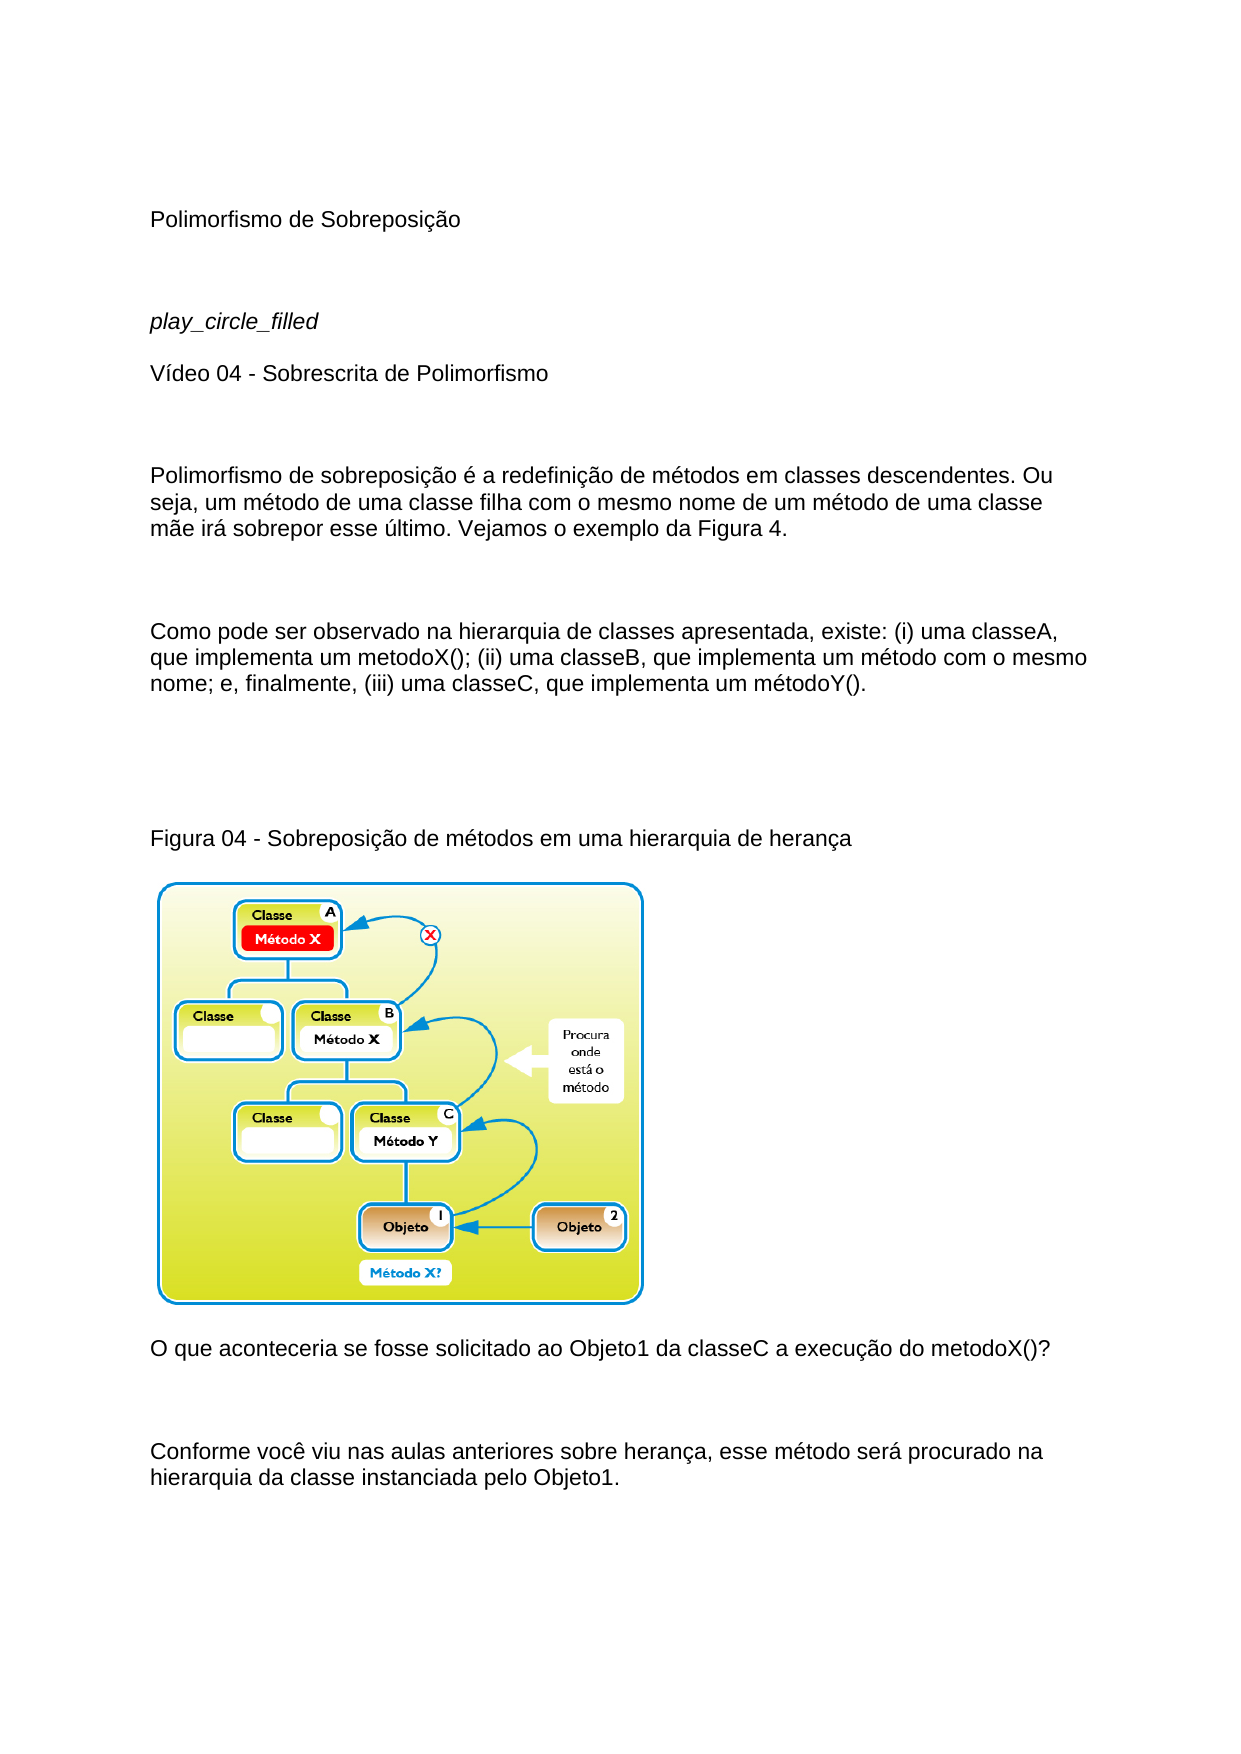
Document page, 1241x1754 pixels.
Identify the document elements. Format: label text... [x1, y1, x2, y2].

text Polimorfismo de sobreposição é a redefinição de métodos em classes descendentes. Ou seja, um método de uma classe filha com o mesmo nome de um método de uma classe mãe irá sobrepor esse último. Vejamos o exemplo da Figura 4. [150, 462, 1090, 541]
text Figura 04 - Sobreposição de métodos em uma hierarquia de herança [150, 824, 1090, 851]
text O que aconteceria se fosse solicitado ao Objeto1 da classeC a execução do metodoX()? [150, 1335, 1090, 1362]
text Vídeo 04 - Sobrescrita de Polimorfismo [150, 359, 1090, 386]
text play_circle_filled [150, 308, 1090, 334]
text Conforme você viu nas aulas anteriores sobre herança, esse método será procurado na hierarquia da classe instanciada pelo Objeto1. [150, 1438, 1090, 1491]
text Como pode ser observado na hierarquia de classes apresentada, existe: (i) uma classeA, que implementa um metodoX(); (ii) uma classeB, que implementa um método com o mesmo nome; e, finalmente, (iii) uma classeC, que implementa um métodoY(). [150, 618, 1090, 697]
text Polimorfismo de Sobreposição [150, 206, 1090, 232]
picture [150, 875, 650, 1311]
